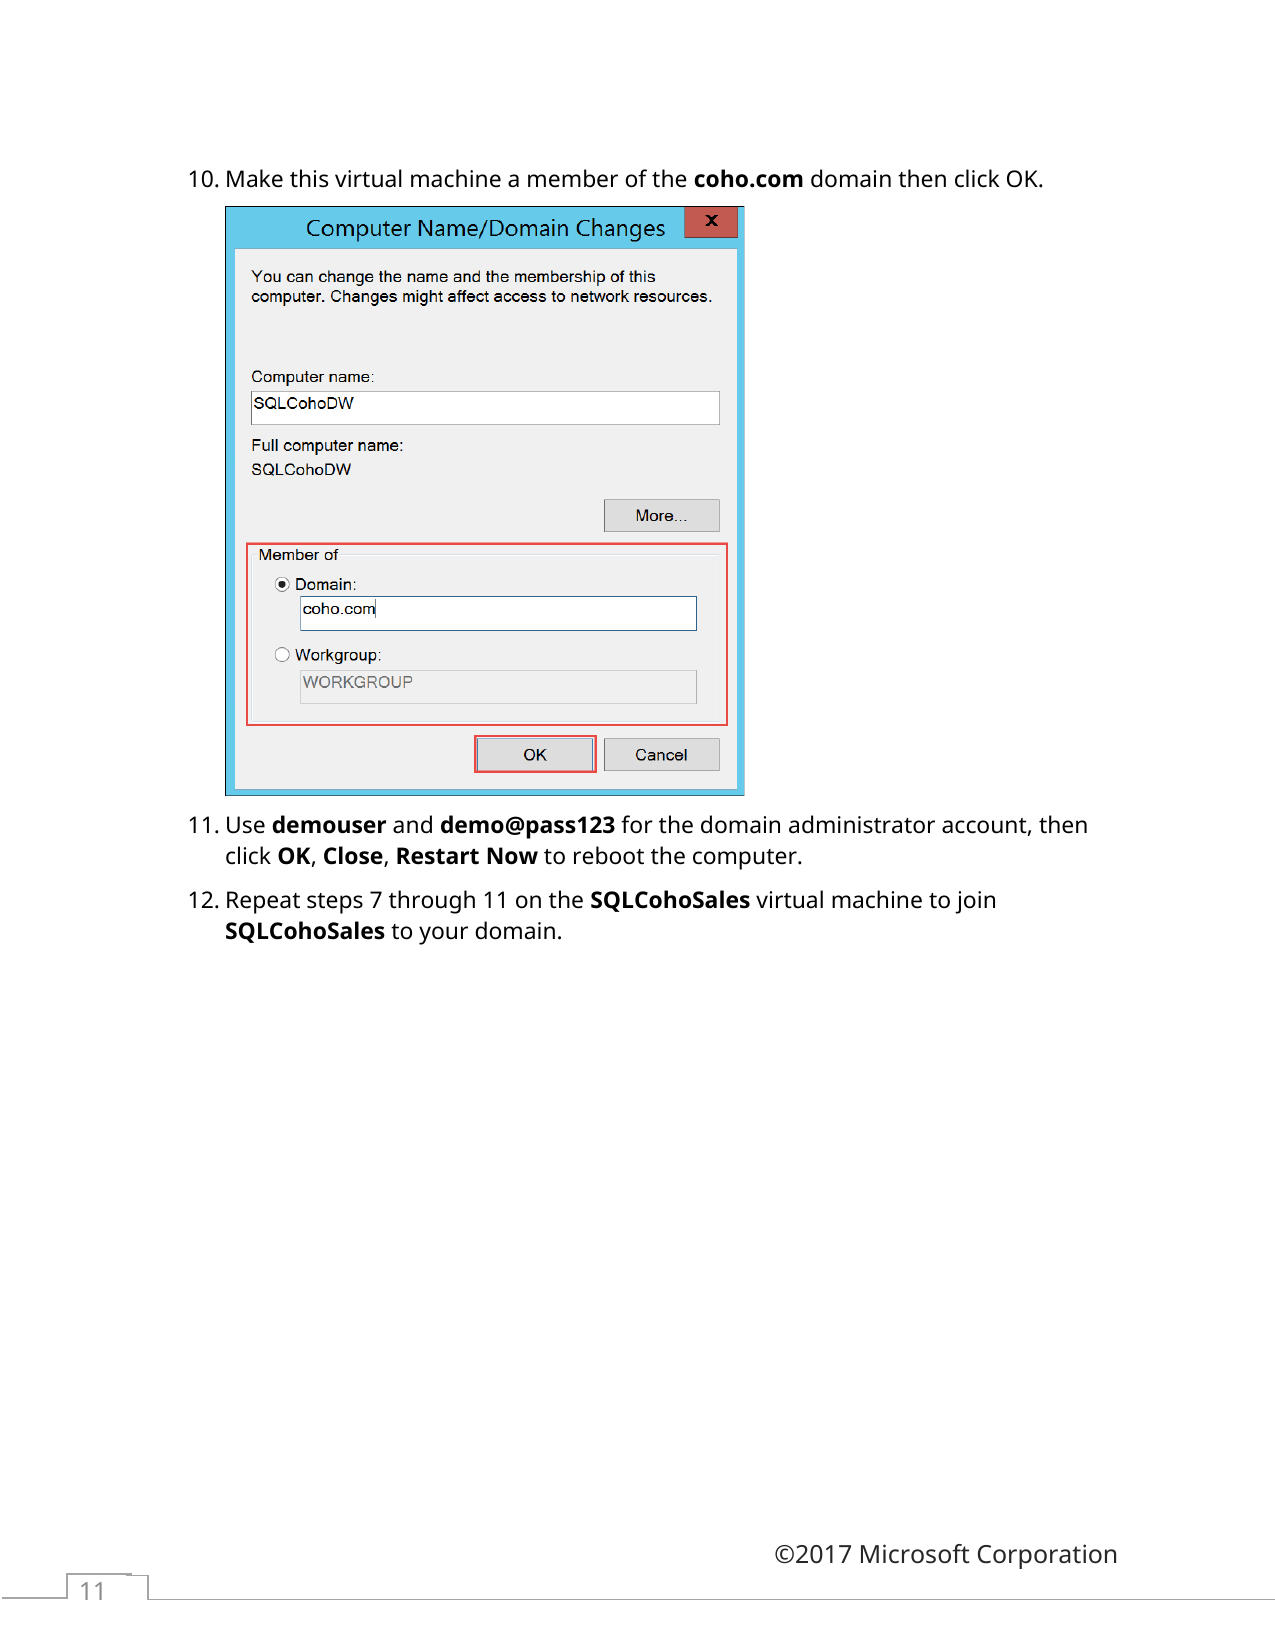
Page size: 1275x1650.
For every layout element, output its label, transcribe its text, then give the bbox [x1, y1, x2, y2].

list Use demouser and demo@pass123 for the domain administrator account, then click OK, Close, Restart Now to reboot the computer. [187, 808, 1125, 871]
picture [225, 206, 745, 796]
list Repeat steps 7 through 11 on the SQLCohoSales virtual machine to join SQLCohoSales to your domain. [187, 883, 1125, 946]
list Make this virtual machine a member of the coho.com domain then click OK. [187, 162, 1125, 194]
